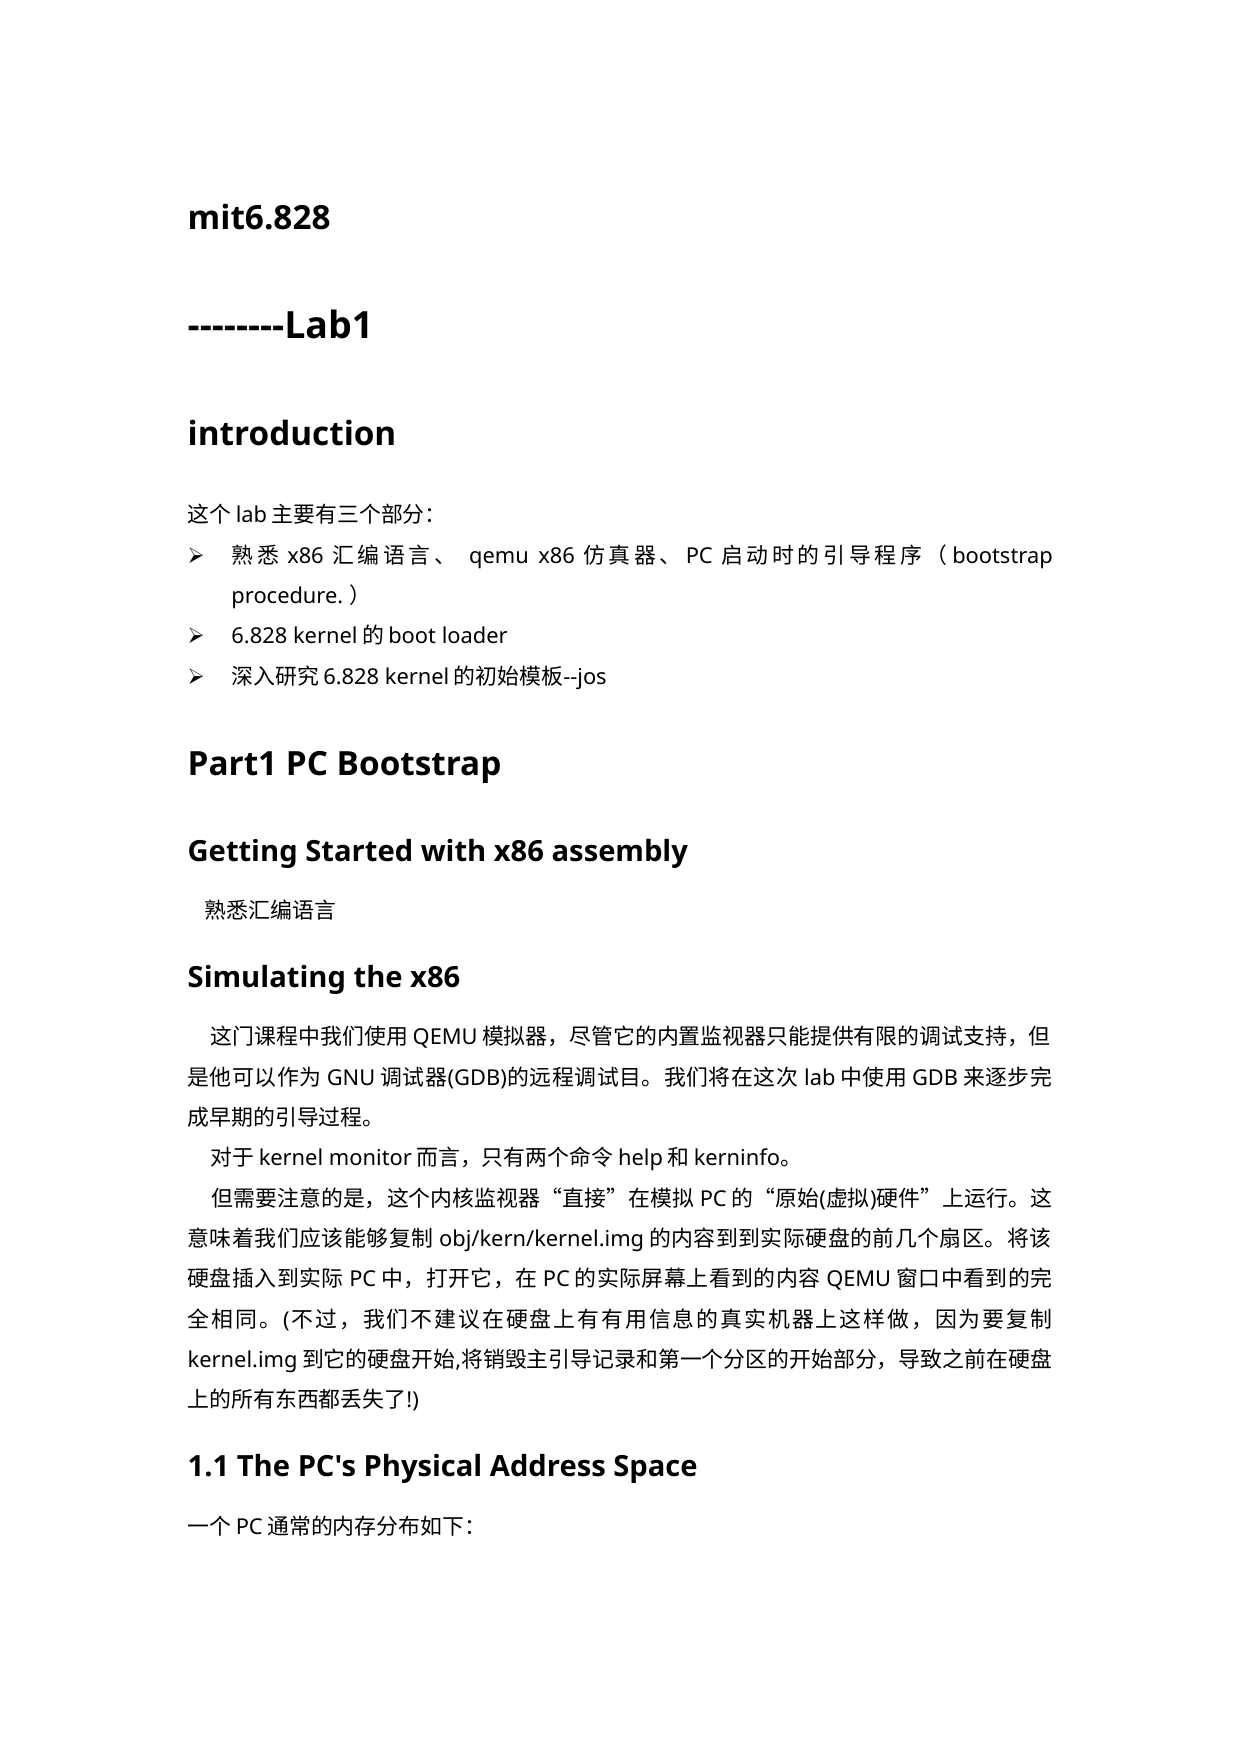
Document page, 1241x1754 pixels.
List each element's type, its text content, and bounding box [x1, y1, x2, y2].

subtitle Getting Started with x86 assembly [187, 829, 1053, 870]
list 6.828 kernel的boot loader [187, 614, 1053, 654]
subtitle --------Lab1 [187, 284, 1053, 365]
list 深入研究6.828 kernel的初始模板--jos [187, 654, 1053, 695]
text 熟悉汇编语言 [187, 889, 1053, 929]
text 但需要注意的是，这个内核监视器“直接”在模拟PC的“原始(虚拟)硬件”上运行。这意味着我们应该能够复制obj/kern/kernel.img的内容到到实际硬盘的前几个扇区。将该硬盘插入到实际PC中，打开它，在PC的实际屏幕上看到的内容QEMU窗口中看到的完全相同。(不过，我们不建议在硬盘上有有用信息的真实机器上这样做，因为要复制kernel.img到它的硬盘开始,将销毁主引导记录和第一个分区的开始部分，导致之前在硬盘上的所有东西都丢失了!) [187, 1176, 1053, 1418]
text 一个PC通常的内存分布如下： [187, 1504, 1053, 1545]
subtitle Simulating the x86 [187, 956, 1053, 996]
text 这个lab主要有三个部分： [187, 493, 1053, 533]
subtitle Part1 PC Bootstrap [187, 722, 1053, 802]
subtitle introduction [187, 392, 1053, 472]
list 熟悉x86汇编语言、 qemu x86仿真器、PC启动时的引导程序（bootstrap procedure. ） [187, 533, 1053, 614]
subtitle 1.1 The PC's Physical Address Space [187, 1445, 1053, 1486]
text 这门课程中我们使用QEMU模拟器，尽管它的内置监视器只能提供有限的调试支持，但是他可以作为GNU调试器(GDB)的远程调试目。我们将在这次lab中使用GDB来逐步完成早期的引导过程。 [187, 1015, 1053, 1136]
title mit6.828 [187, 176, 1053, 257]
text 对于kernel monitor而言，只有两个命令 help和kerninfo。 [187, 1136, 1053, 1176]
